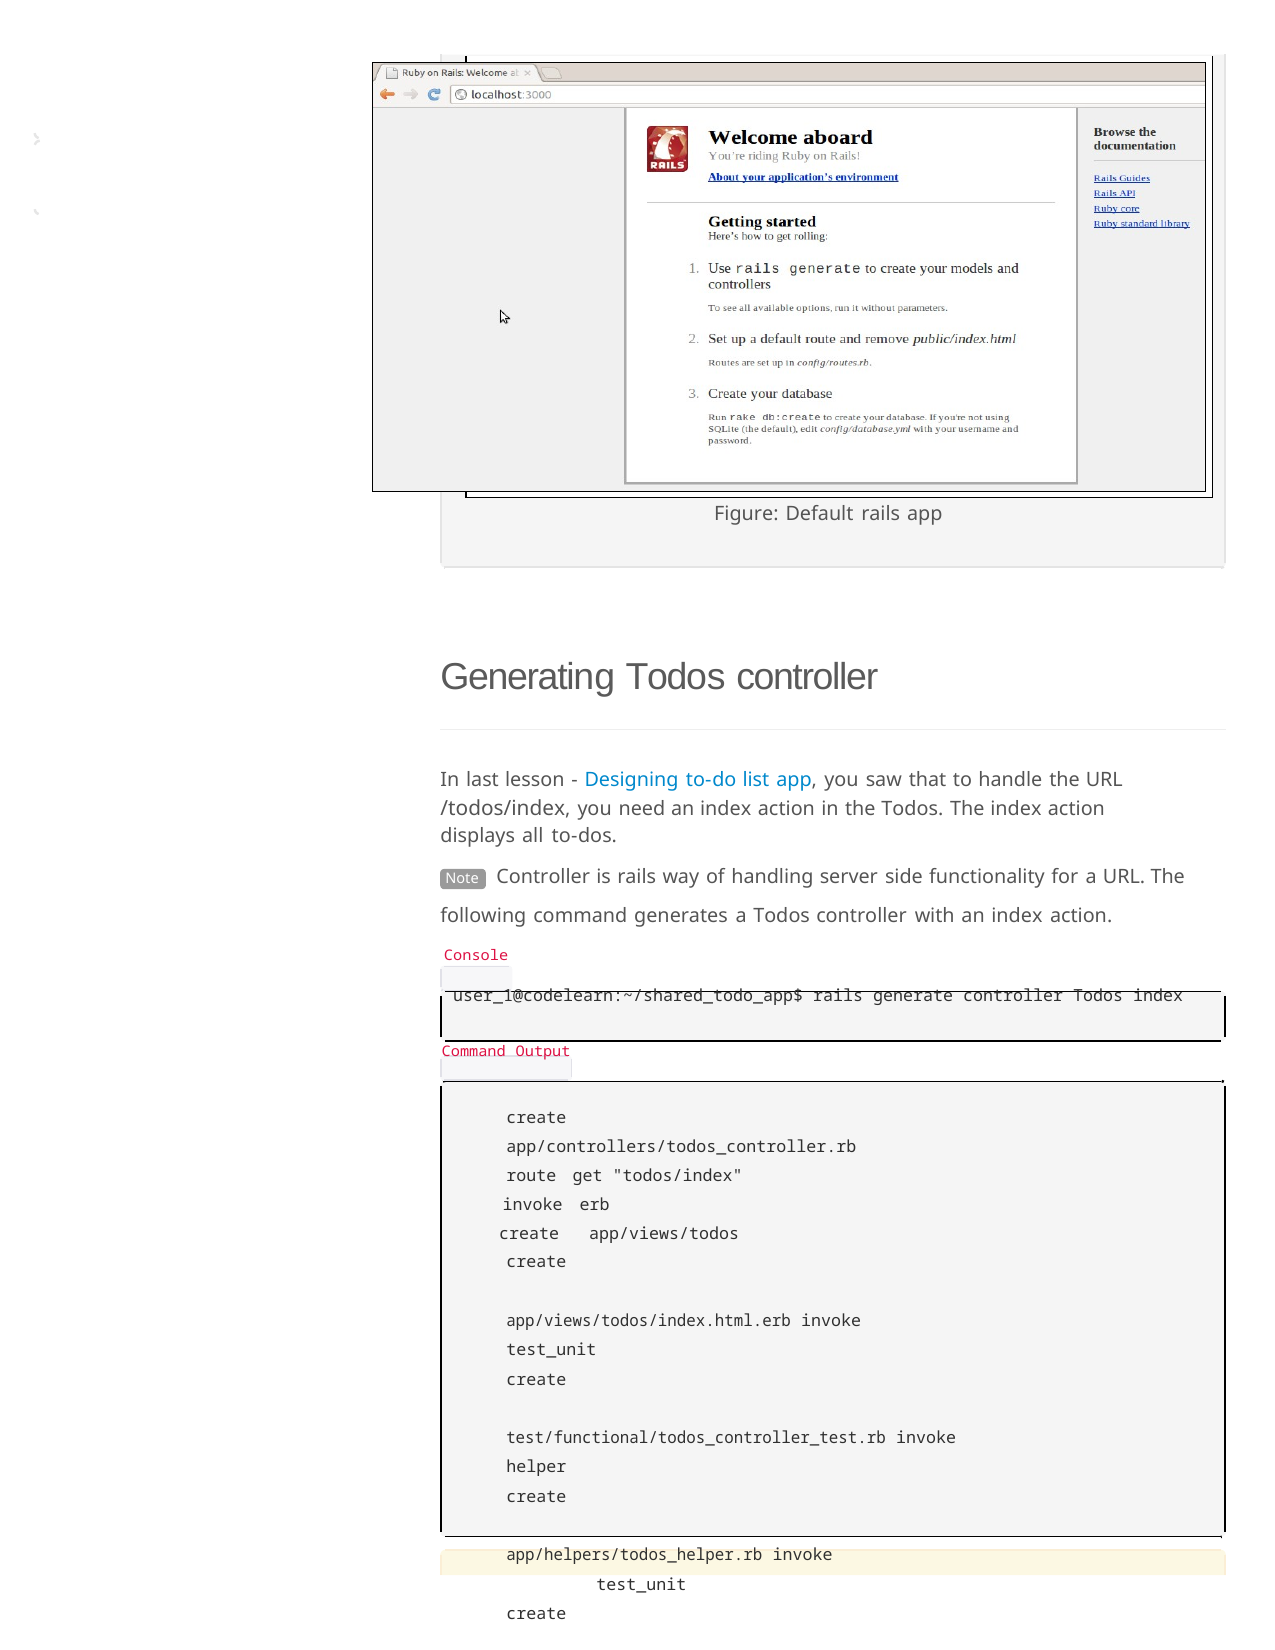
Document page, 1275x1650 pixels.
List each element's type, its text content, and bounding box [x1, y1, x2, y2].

text create test/functional/todos_controller_test.rb invoke helper [506, 1367, 958, 1478]
text Console [0, 945, 952, 965]
text user_1@codelearn:~/shared_todo_app$ rails generate controller Todos index [453, 984, 1194, 1007]
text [506, 1601, 958, 1624]
text create app/views/todos/index.html.erb invoke test_unit [506, 1250, 868, 1361]
text /todos/index, you need an index action in the Todos. The index action displays all to-dos. [440, 793, 1146, 849]
text Figure: Default rails app [714, 499, 1194, 526]
text create app/views/todos [44, 1222, 1194, 1244]
subtitle Generating Todos controller [440, 654, 1194, 698]
text Command Output [0, 1041, 1012, 1061]
picture [373, 63, 1205, 491]
text Note Controller is rails way of handling server side functionality for a URL. The following command generates a Todos controller with an index action. [440, 862, 1194, 928]
text create app/controllers/todos_controller.rb route get "todos/index" [506, 1105, 895, 1186]
text In last lesson - Designing to-do list app, you saw that to handle the URL [440, 766, 1194, 793]
text invoke erb [0, 1193, 1112, 1216]
text create app/helpers/todos_helper.rb invoke test_unit [506, 1484, 841, 1595]
